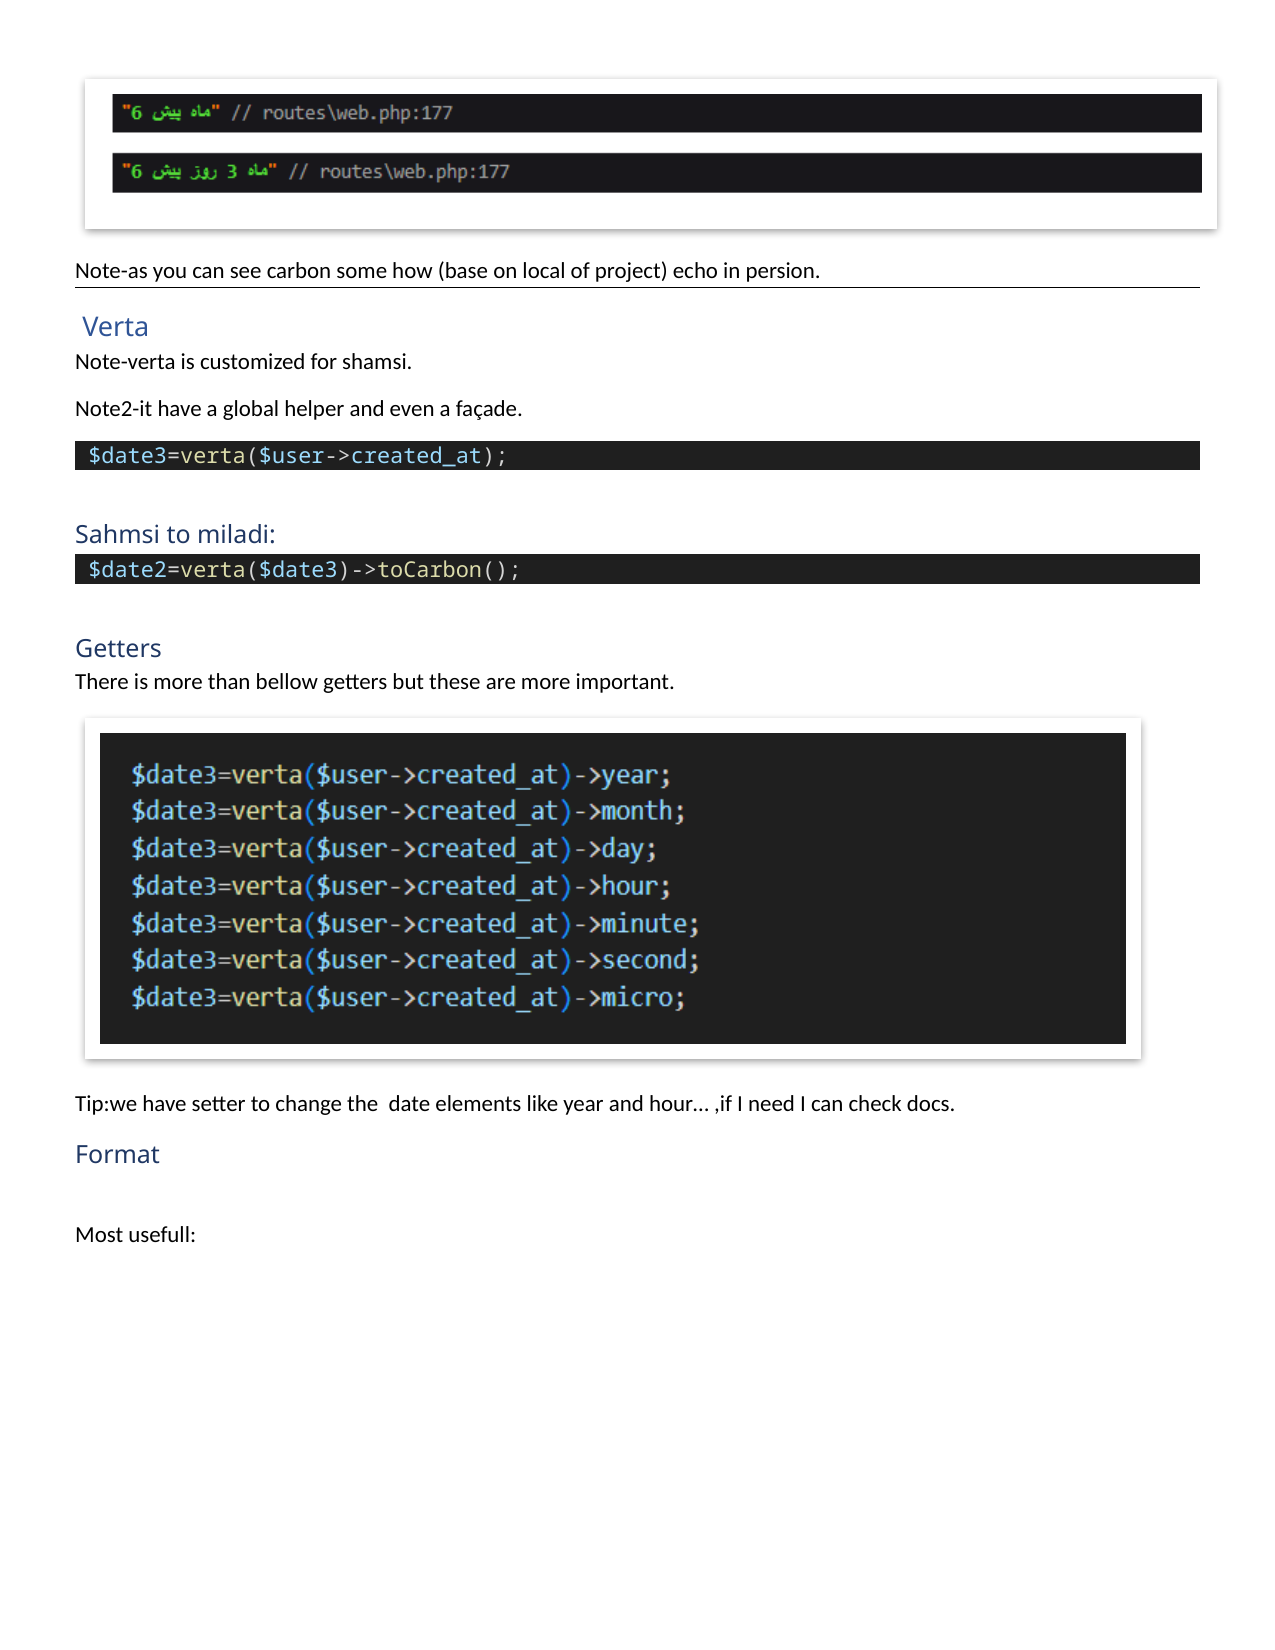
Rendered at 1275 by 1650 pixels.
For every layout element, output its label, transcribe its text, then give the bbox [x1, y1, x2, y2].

picture [100, 94, 1202, 214]
text Most usefull: [75, 1220, 1200, 1248]
subtitle Sahmsi to miladi: [75, 517, 1200, 551]
subtitle Format [75, 1136, 1200, 1170]
text Tip:we have setter to change the date elements like year and hour… ,if I need I can check docs. [75, 1089, 1200, 1117]
text Note2-it have a global helper and even a façade. [75, 394, 1200, 422]
subtitle Verta [75, 307, 1200, 344]
picture [100, 733, 1126, 1044]
subtitle Getters [75, 631, 1200, 665]
text Note-as you can see carbon some how (base on local of project) echo in persion. [75, 256, 1200, 287]
text $date3=verta($user->created_at); [75, 441, 1200, 470]
text $date2=verta($date3)->toCarbon(); [75, 554, 1200, 584]
text Note-verta is customized for shamsi. [75, 347, 1200, 375]
text There is more than bellow getters but these are more important. [75, 667, 1200, 695]
